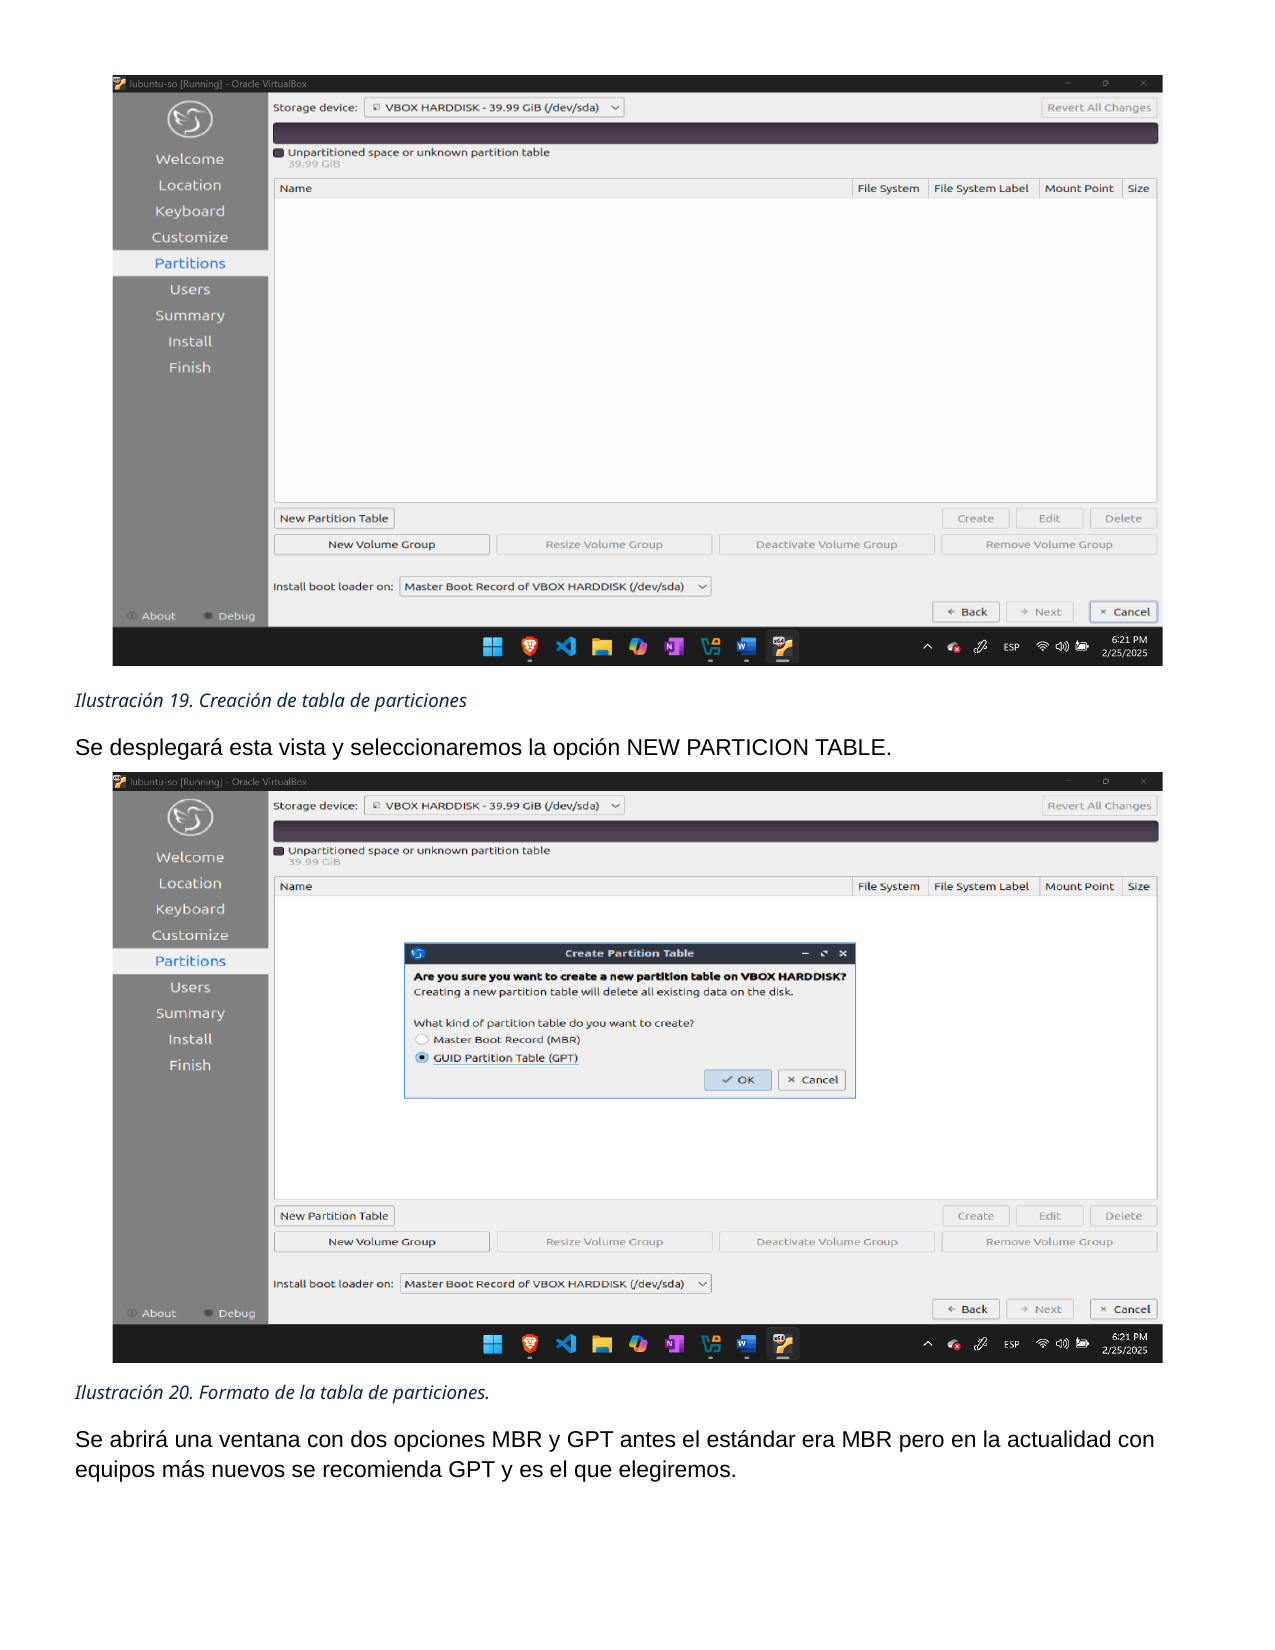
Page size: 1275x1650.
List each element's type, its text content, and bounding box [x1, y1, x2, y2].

picture [112, 772, 1163, 1363]
text Se desplegará esta vista y seleccionaremos la opción NEW PARTICION TABLE. [75, 734, 1200, 760]
picture [112, 75, 1163, 666]
text Se abrirá una ventana con dos opciones MBR y GPT antes el estándar era MBR pero en la actualidad con equipos más nuevos se recomienda GPT y es el que elegiremos. [75, 1426, 1200, 1482]
